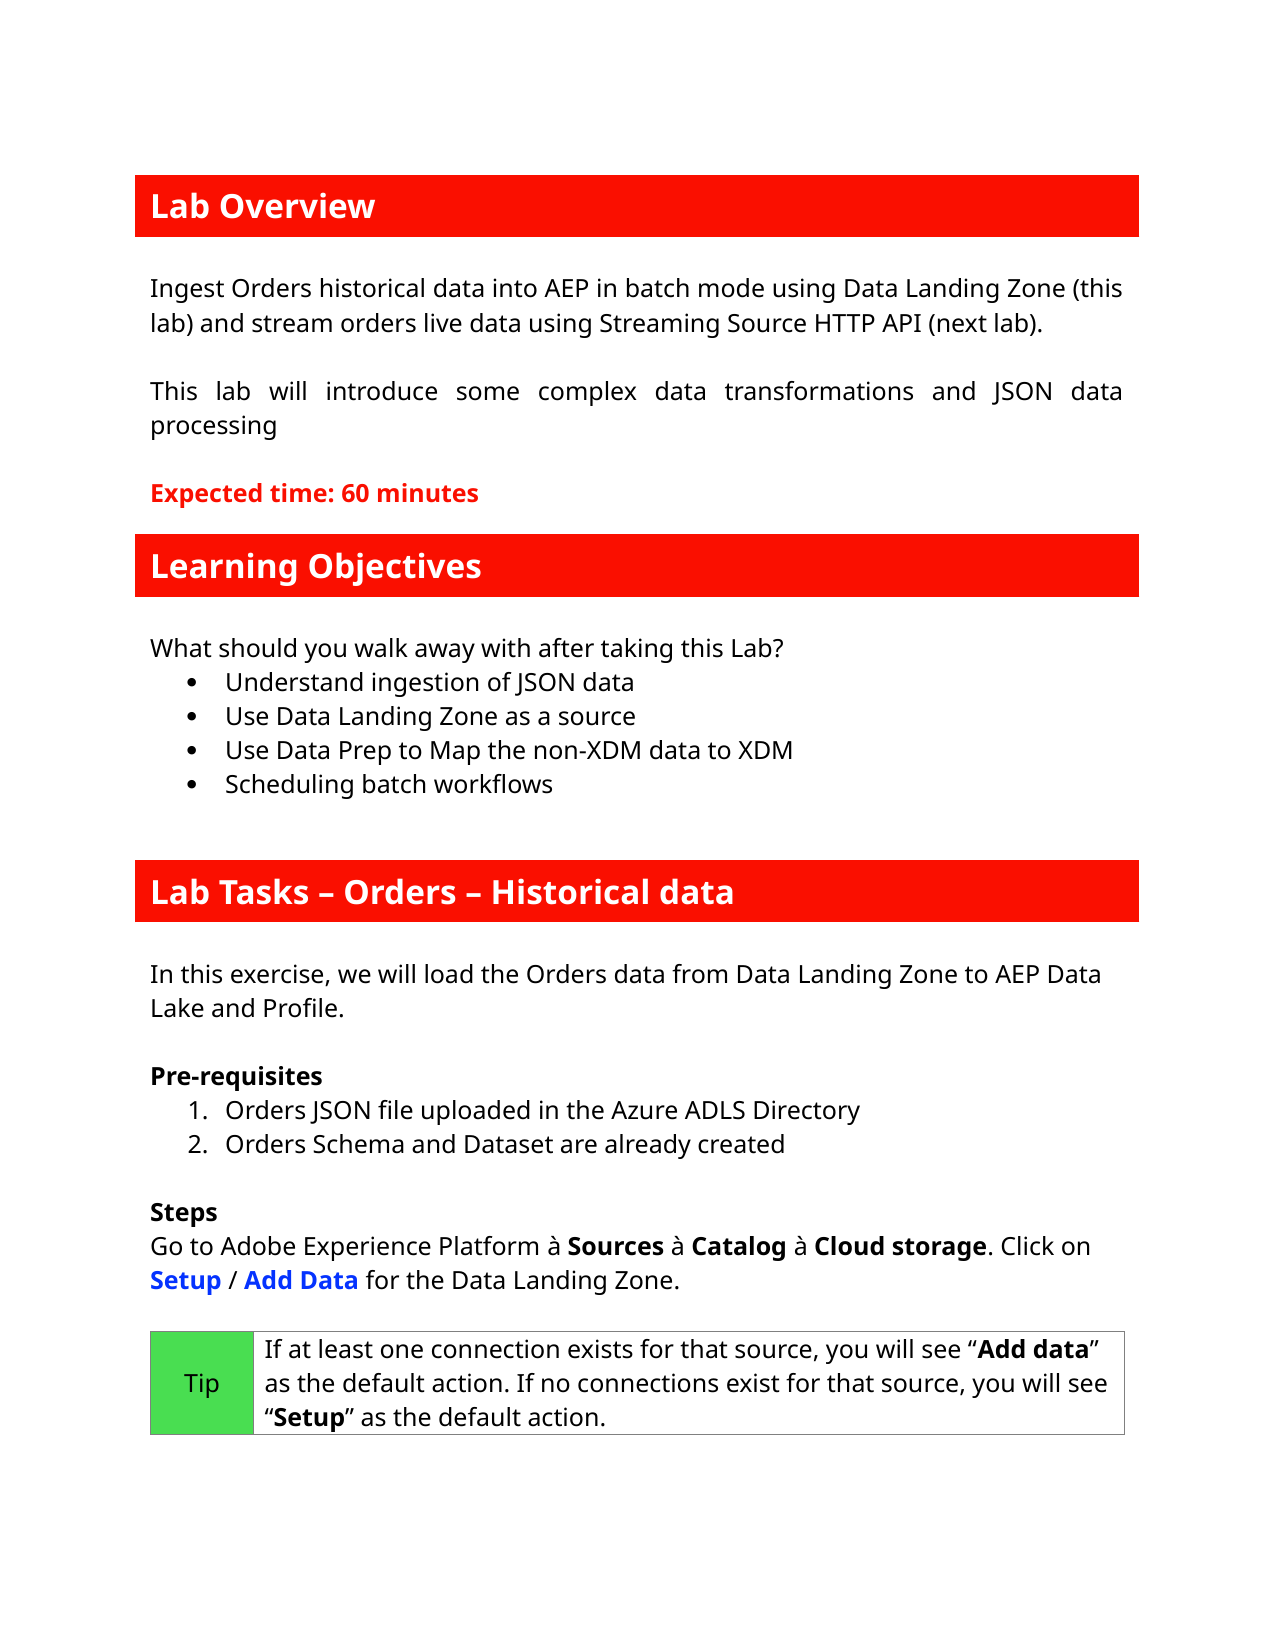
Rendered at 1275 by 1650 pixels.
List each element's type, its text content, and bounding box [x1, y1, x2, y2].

list Use Data Landing Zone as a source [187, 699, 1125, 733]
list Orders JSON file uploaded in the Azure ADLS Directory [187, 1092, 1125, 1127]
text Ingest Orders historical data into AEP in batch mode using Data Landing Zone (this lab) and stream orders live data using Streaming Source HTTP API (next lab). [150, 271, 1125, 339]
subtitle Learning Objectives [142, 541, 1133, 590]
list Orders Schema and Dataset are already created [187, 1127, 1125, 1161]
text Pre-requisites [150, 1058, 1125, 1092]
list Scheduling batch workflows [187, 767, 1125, 801]
list Use Data Prep to Map the non-XDM data to XDM [187, 733, 1125, 767]
list Understand ingestion of JSON data [187, 665, 1125, 699]
subtitle Lab Overview [142, 181, 1133, 231]
text In this exercise, we will load the Orders data from Data Landing Zone to AEP Data Lake and Profile. [150, 956, 1125, 1024]
text Steps [150, 1195, 1125, 1229]
text Go to Adobe Experience Platform à Sources à Catalog à Cloud storage. Click on Setup / Add Data for the Data Landing Zone. [150, 1229, 1125, 1297]
text What should you walk away with after taking this Lab? [150, 631, 1125, 665]
text Expected time: 60 minutes [150, 476, 1125, 509]
table_header If at least one connection exists for that source, you will see “Add data” as the default action. If no connections exist for that source, you will see “Setup” as the default action. [254, 1332, 1124, 1434]
subtitle Lab Tasks – Orders – Historical data [142, 866, 1133, 916]
table_header Tip [151, 1332, 253, 1434]
text This lab will introduce some complex data transformations and JSON data processing [150, 373, 1125, 441]
